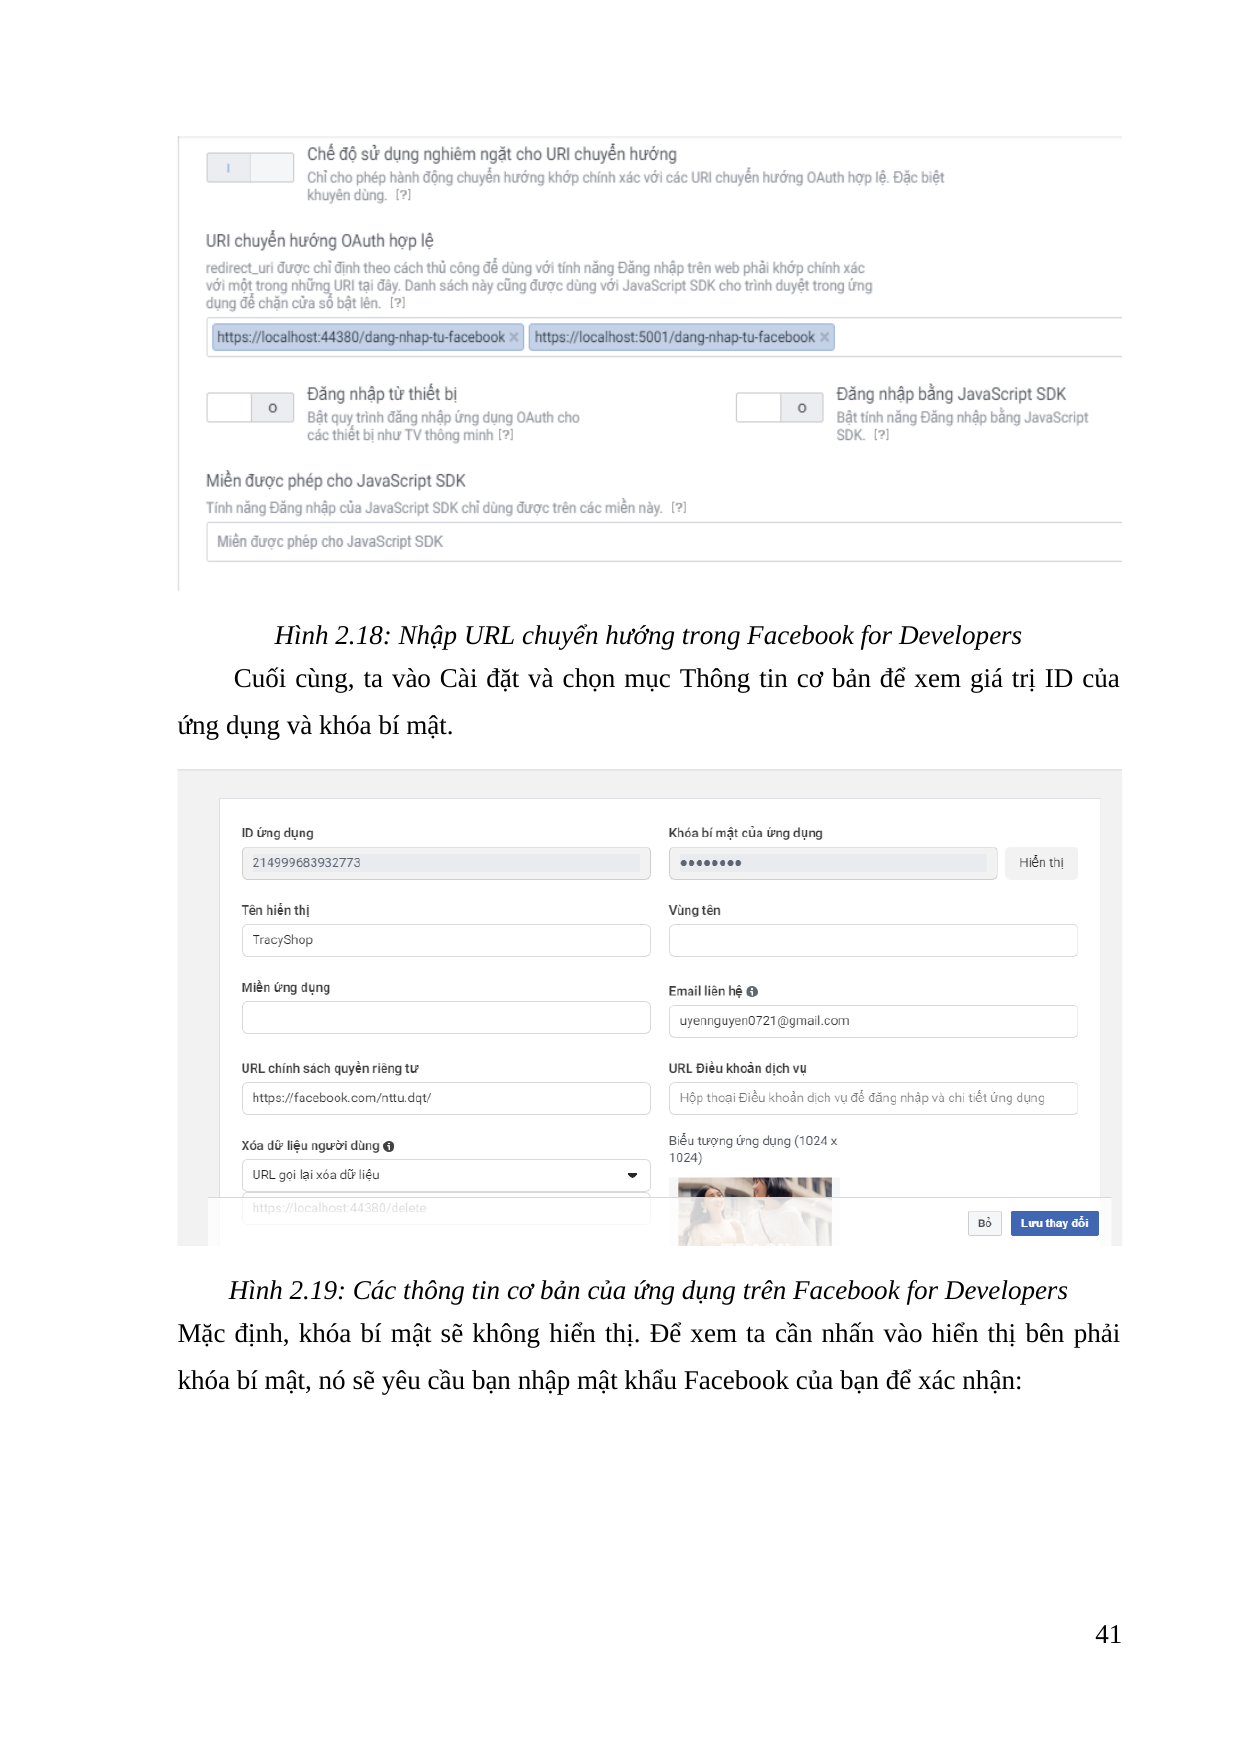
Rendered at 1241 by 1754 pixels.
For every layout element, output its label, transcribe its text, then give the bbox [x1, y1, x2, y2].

text Mặc định, khóa bí mật sẽ không hiển thị. Để xem ta cần nhấn vào hiển thị bên phải khóa bí mật, nó sẽ yêu cầu bạn nhập mật khẩu Facebook của bạn để xác nhận: [177, 1317, 1122, 1395]
picture [177, 136, 1123, 591]
text Hình 2.18: Nhập URL chuyển hướng trong Facebook for Developers [177, 619, 1122, 650]
picture [177, 768, 1123, 1246]
text Cuối cùng, ta vào Cài đặt và chọn mục Thông tin cơ bản để xem giá trị ID của ứng dụng và khóa bí mật. [177, 662, 1122, 740]
text Hình 2.19: Các thông tin cơ bản của ứng dụng trên Facebook for Developers [177, 1274, 1122, 1305]
